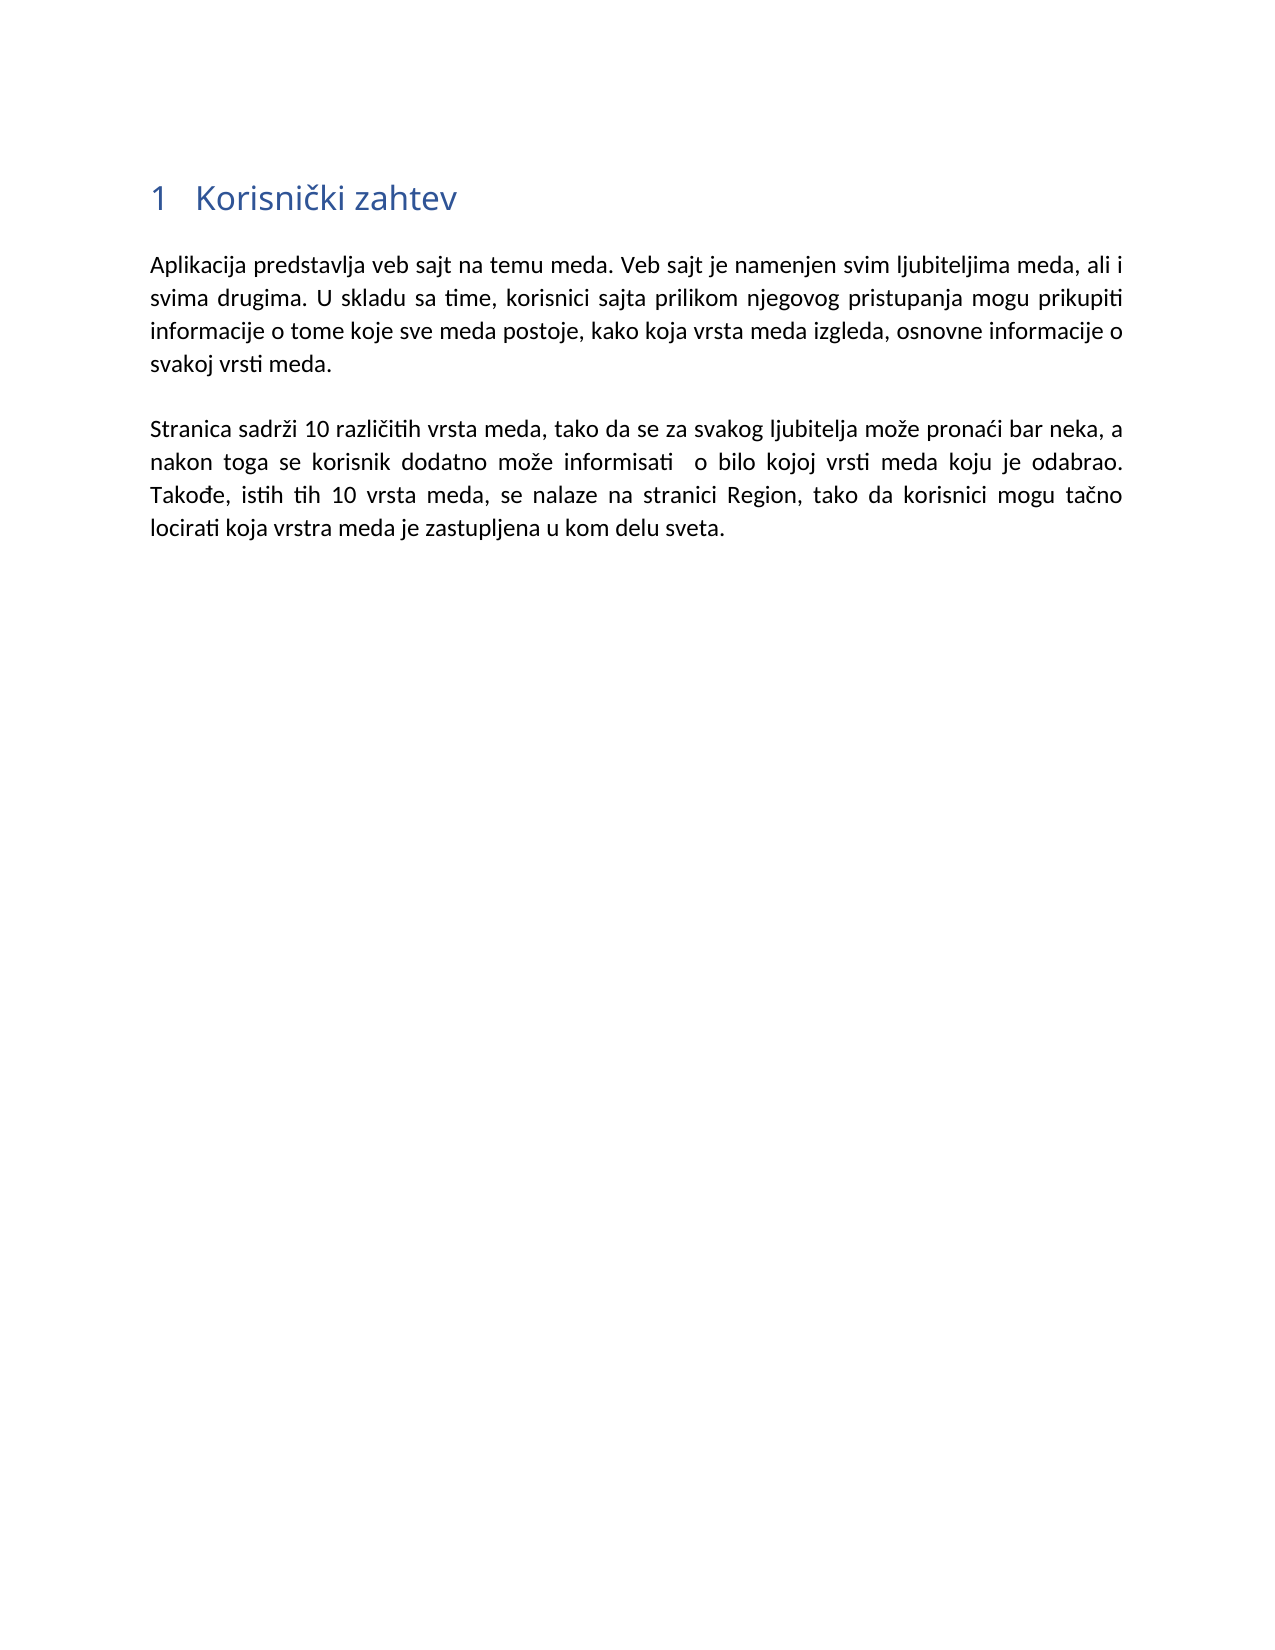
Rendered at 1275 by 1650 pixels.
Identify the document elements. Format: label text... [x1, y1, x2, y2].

text Aplikacija predstavlja veb sajt na temu meda. Veb sajt je namenjen svim ljubiteljima meda, ali i svima drugima. U skladu sa time, korisnici sajta prilikom njegovog pristupanja mogu prikupiti informacije o tome koje sve meda postoje, kako koja vrsta meda izgleda, osnovne informacije o svakoj vrsti meda. [150, 249, 1125, 378]
subtitle Korisnički zahtev [150, 175, 1125, 220]
text Stranica sadrži 10 različitih vrsta meda, tako da se za svakog ljubitelja može pronaći bar neka, a nakon toga se korisnik dodatno može informisati o bilo kojoj vrsti meda koju je odabrao. Takođe, istih tih 10 vrsta meda, se nalaze na stranici Region, tako da korisnici mogu tačno locirati koja vrstra meda je zastupljena u kom delu sveta. [150, 413, 1125, 543]
